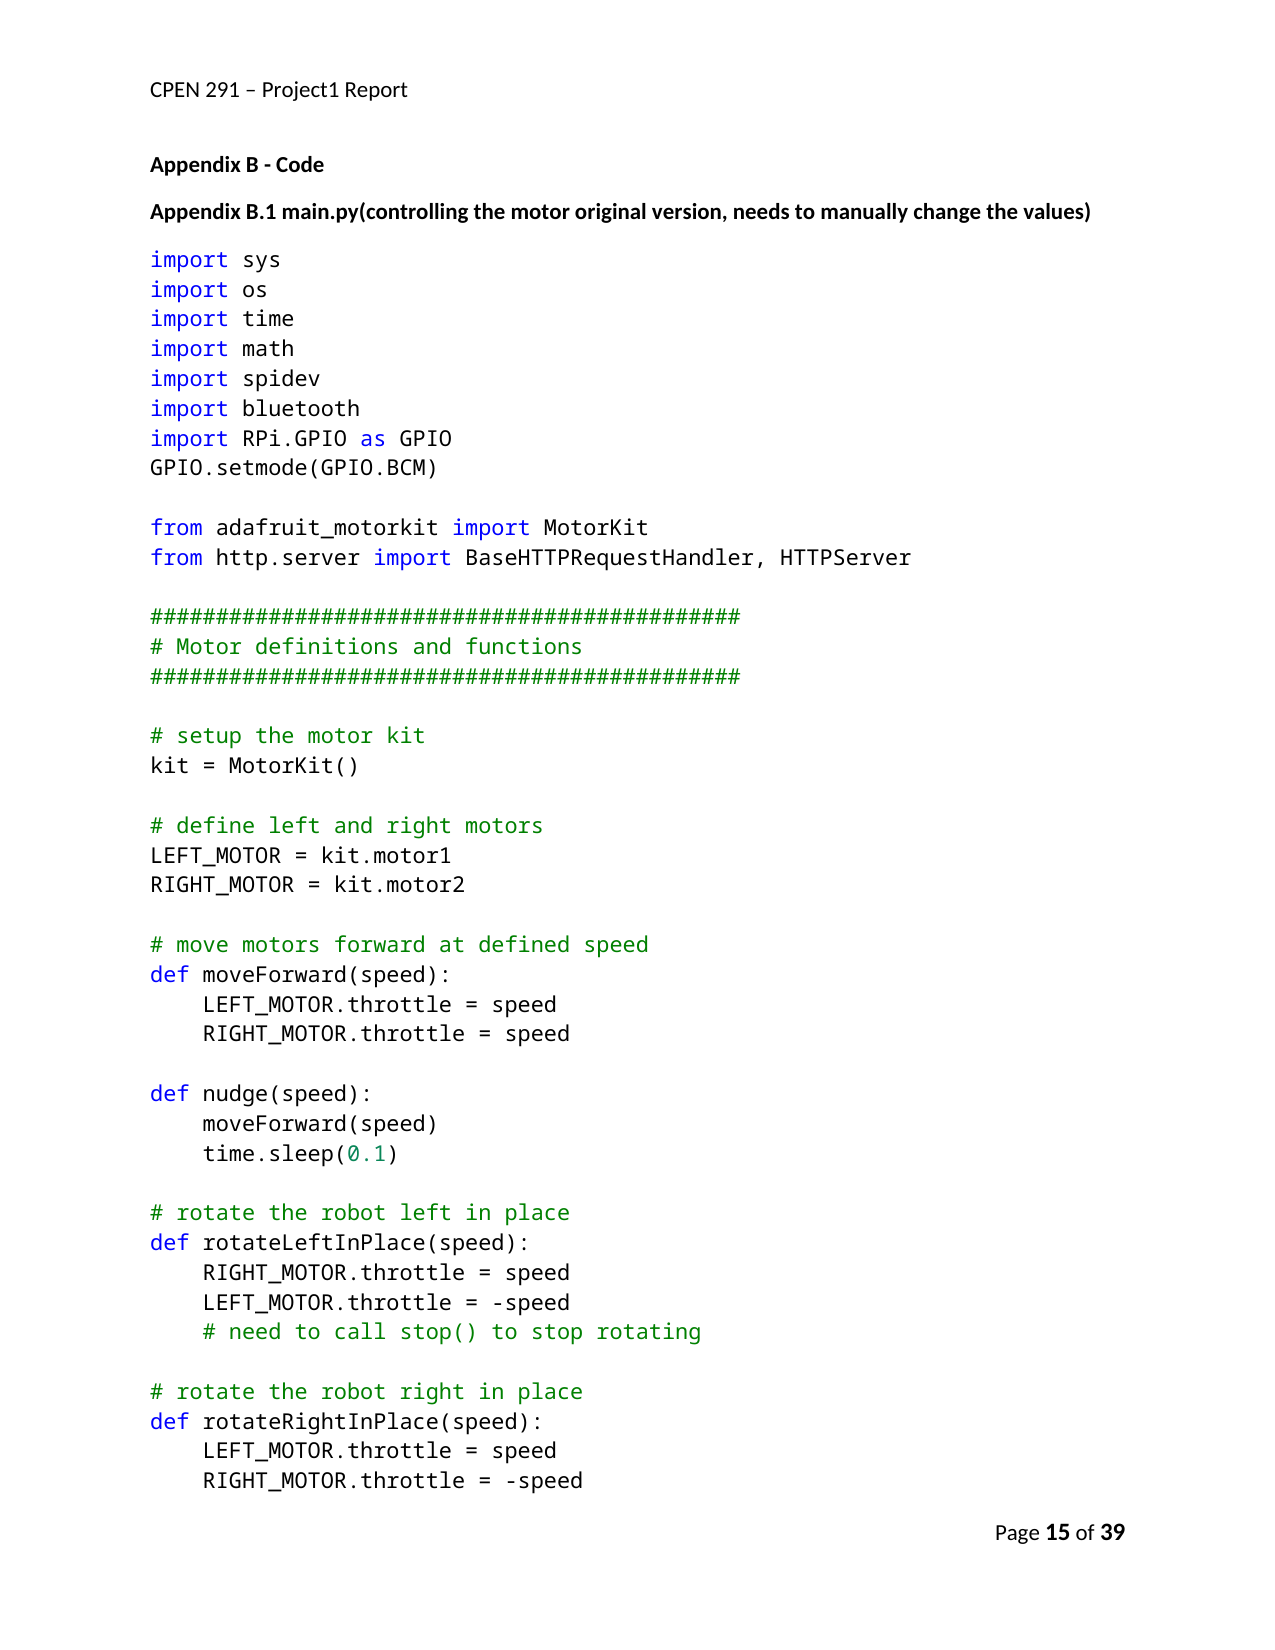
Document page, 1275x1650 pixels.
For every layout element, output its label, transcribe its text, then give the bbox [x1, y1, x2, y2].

text import bluetooth [150, 393, 1125, 422]
text LEFT_MOTOR.throttle = speed [150, 988, 1125, 1018]
text LEFT_MOTOR.throttle = -speed [150, 1286, 1125, 1316]
text RIGHT_MOTOR.throttle = -speed [150, 1465, 1125, 1495]
text time.sleep(0.1) [150, 1137, 1125, 1167]
text LEFT_MOTOR.throttle = speed [150, 1435, 1125, 1465]
text Appendix B.1 main.py(controlling the motor original version, needs to manually change the values) [150, 197, 1125, 225]
text moveForward(speed) [150, 1108, 1125, 1137]
text import spidev [150, 363, 1125, 393]
text import time [150, 303, 1125, 333]
text def rotateLeftInPlace(speed): [150, 1227, 1125, 1257]
text # need to call stop() to stop rotating [150, 1316, 1125, 1346]
text kit = MotorKit() [150, 750, 1125, 780]
text # rotate the robot right in place [150, 1376, 1125, 1406]
text GPIO.setmode(GPIO.BCM) [150, 452, 1125, 482]
text ############################################# [150, 601, 1125, 631]
text # define left and right motors [150, 810, 1125, 839]
text # Motor definitions and functions [150, 631, 1125, 661]
text def moveForward(speed): [150, 959, 1125, 988]
text import math [150, 333, 1125, 363]
text from adafruit_motorkit import MotorKit [150, 512, 1125, 542]
text Appendix B - Code [150, 150, 1125, 178]
text import RPi.GPIO as GPIO [150, 422, 1125, 452]
text LEFT_MOTOR = kit.motor1 [150, 839, 1125, 869]
text import sys [150, 244, 1125, 273]
text from http.server import BaseHTTPRequestHandler, HTTPServer [150, 542, 1125, 571]
text # rotate the robot left in place [150, 1197, 1125, 1227]
text RIGHT_MOTOR = kit.motor2 [150, 869, 1125, 899]
text ############################################# [150, 661, 1125, 691]
text def nudge(speed): [150, 1078, 1125, 1108]
text def rotateRightInPlace(speed): [150, 1406, 1125, 1435]
text # setup the motor kit [150, 720, 1125, 750]
text import os [150, 273, 1125, 303]
text # move motors forward at defined speed [150, 929, 1125, 959]
text RIGHT_MOTOR.throttle = speed [150, 1257, 1125, 1286]
text RIGHT_MOTOR.throttle = speed [150, 1018, 1125, 1048]
